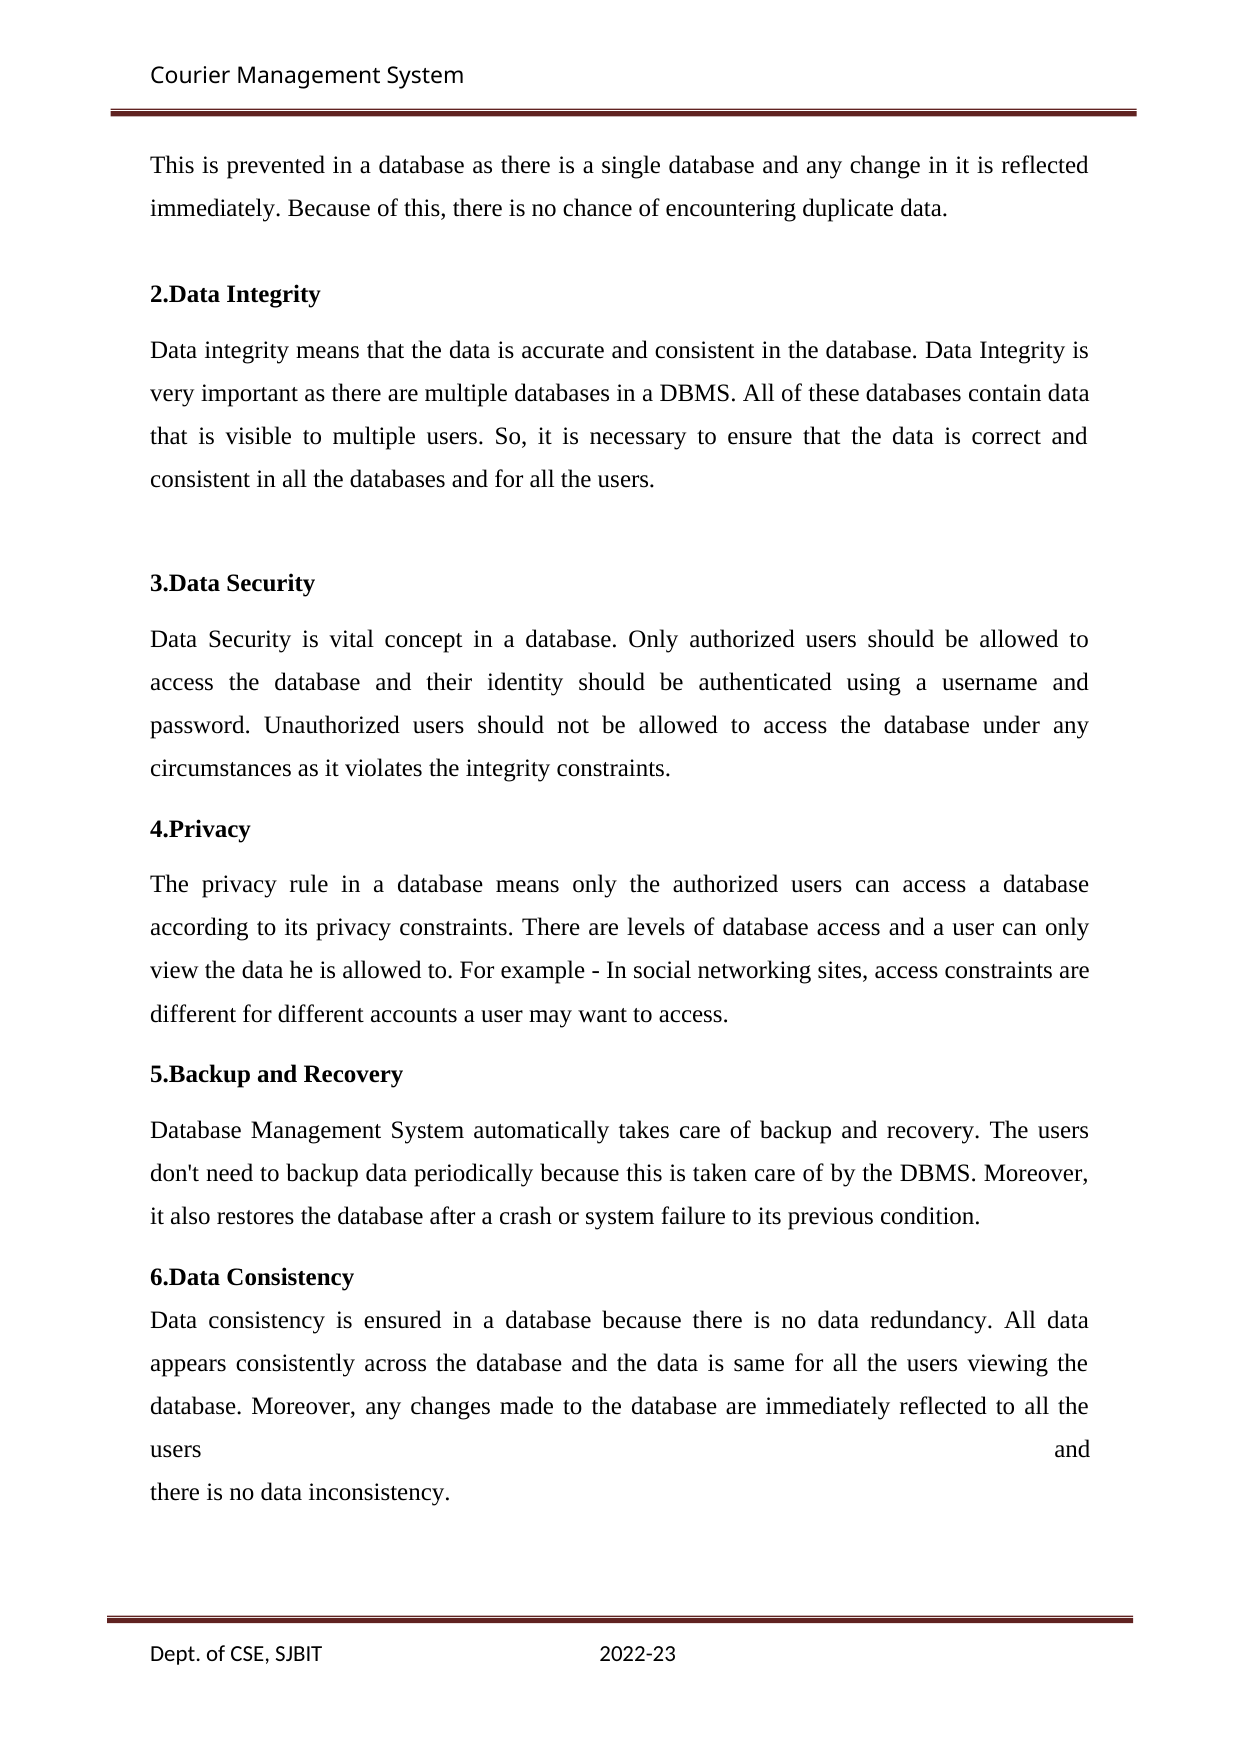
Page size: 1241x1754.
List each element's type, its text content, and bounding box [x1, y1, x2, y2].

subtitle 5.Backup and Recovery [150, 1059, 1090, 1088]
text Data Security is vital concept in a database. Only authorized users should be allowed to access the database and their identity should be authenticated using a username and password. Unauthorized users should not be allowed to access the database under any circumstances as it violates the integrity constraints. [150, 624, 1090, 782]
text The privacy rule in a database means only the authorized users can access a database according to its privacy constraints. There are levels of database access and a user can only view the data he is allowed to. For example - In social networking sites, access constraints are different for different accounts a user may want to access. [150, 869, 1090, 1027]
subtitle 4.Privacy [150, 814, 1090, 842]
text Data integrity means that the data is accurate and consistent in the database. Data Integrity is very important as there are multiple databases in a DBMS. All of these databases contain data that is visible to multiple users. So, it is necessary to ensure that the data is correct and consistent in all the databases and for all the users. [150, 335, 1090, 493]
text Database Management System automatically takes care of backup and recovery. The users don't need to backup data periodically because this is taken care of by the DBMS. Moreover, it also restores the database after a crash or system failure to its previous condition. [150, 1115, 1090, 1230]
text This is prevented in a database as there is a single database and any change in it is reflected immediately. Because of this, there is no chance of encountering duplicate data. [150, 179, 1090, 222]
subtitle 2.Data Integrity [150, 279, 1090, 308]
text Data consistency is ensured in a database because there is no data redundancy. All data appears consistently across the database and the data is same for all the users viewing the database. Moreover, any changes made to the database are immediately reflected to all the users and there is no data inconsistency. [150, 1305, 1090, 1506]
subtitle 6.Data Consistency [150, 1262, 1090, 1291]
subtitle 3.Data Security [150, 568, 1090, 597]
